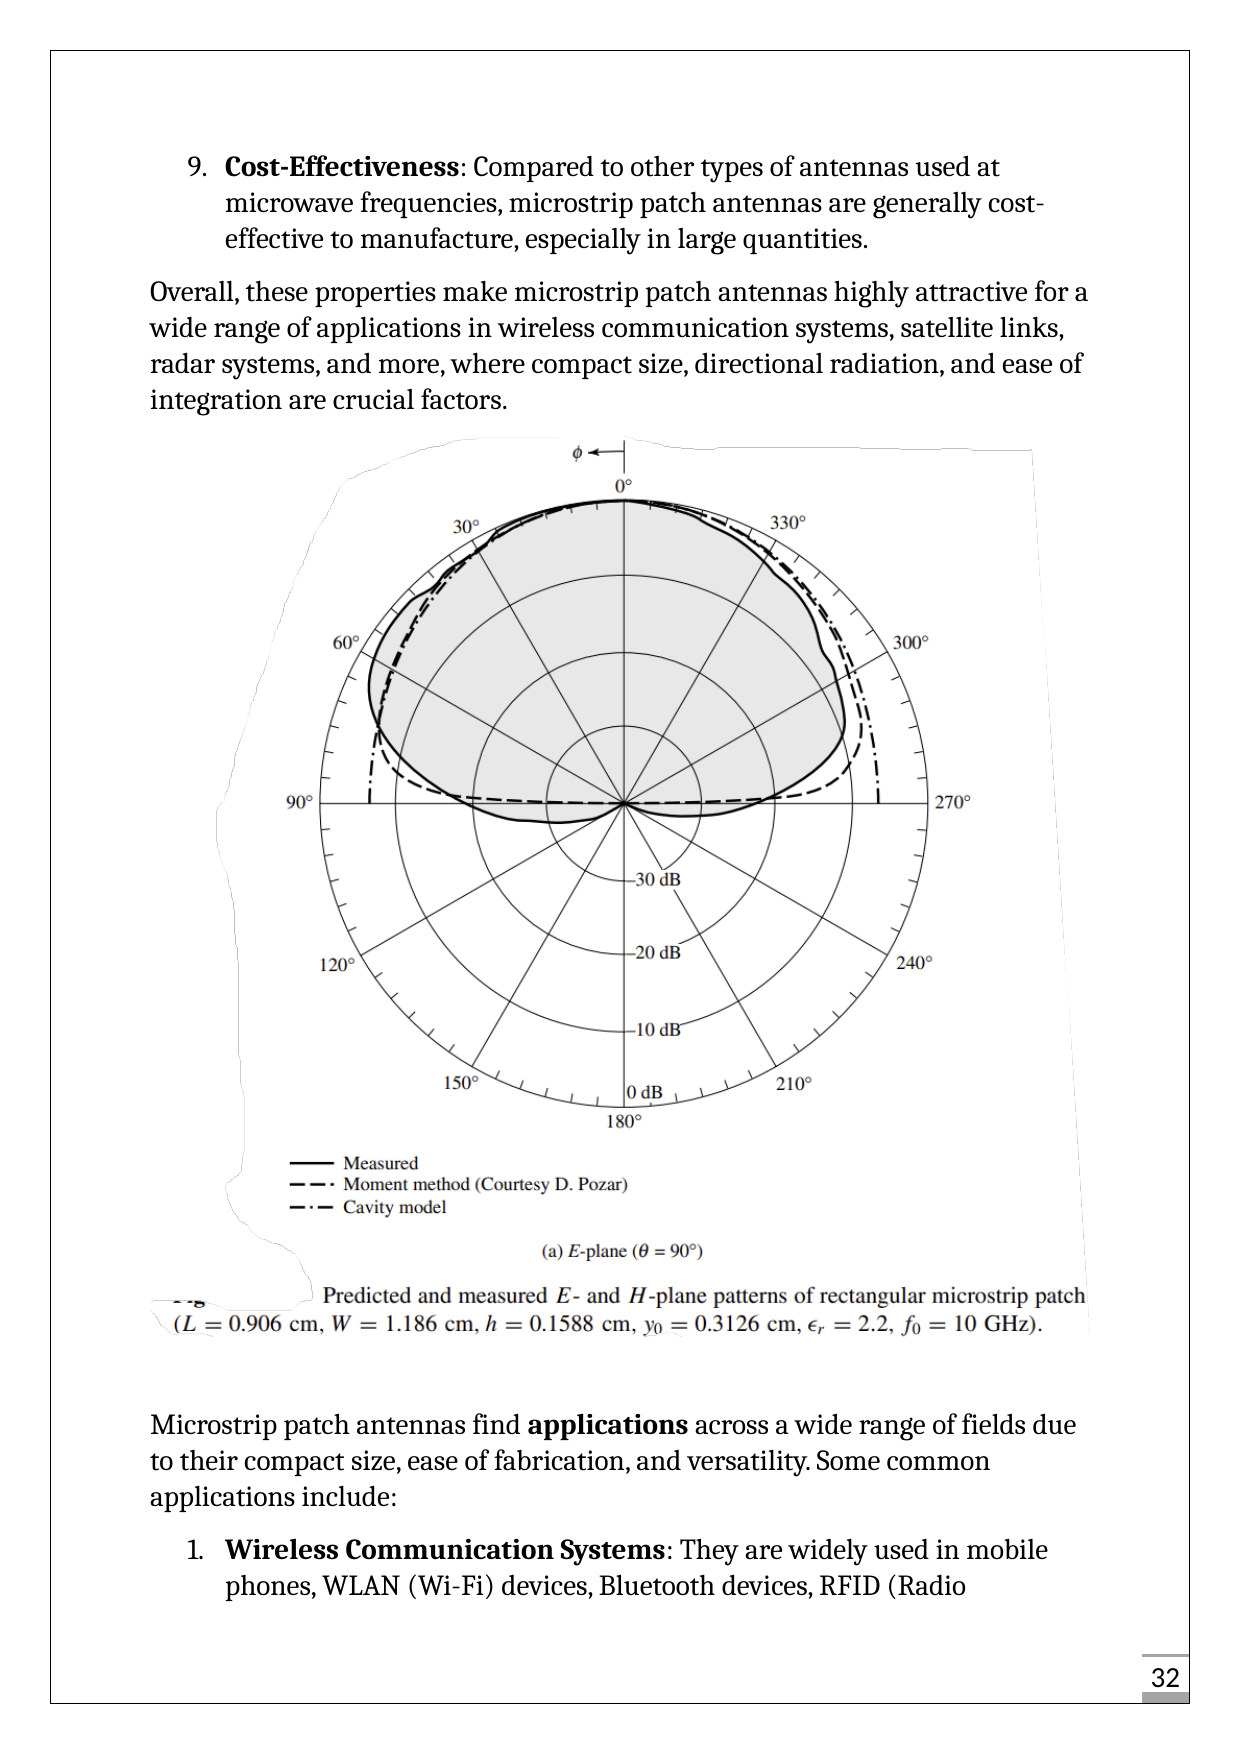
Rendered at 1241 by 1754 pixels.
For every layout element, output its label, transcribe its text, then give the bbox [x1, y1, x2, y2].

list Cost-Effectiveness: Compared to other types of antennas used at microwave frequencies, microstrip patch antennas are generally cost-effective to manufacture, especially in large quantities. [187, 150, 1090, 256]
picture [150, 436, 1091, 1337]
text Overall, these properties make microstrip patch antennas highly attractive for a wide range of applications in wireless communication systems, satellite links, radar systems, and more, where compact size, directional radiation, and ease of integration are crucial factors. [150, 275, 1090, 417]
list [187, 1533, 1090, 1603]
text Microstrip patch antennas find applications across a wide range of fields due to their compact size, ease of fabrication, and versatility. Some common applications include: [150, 1408, 1090, 1514]
